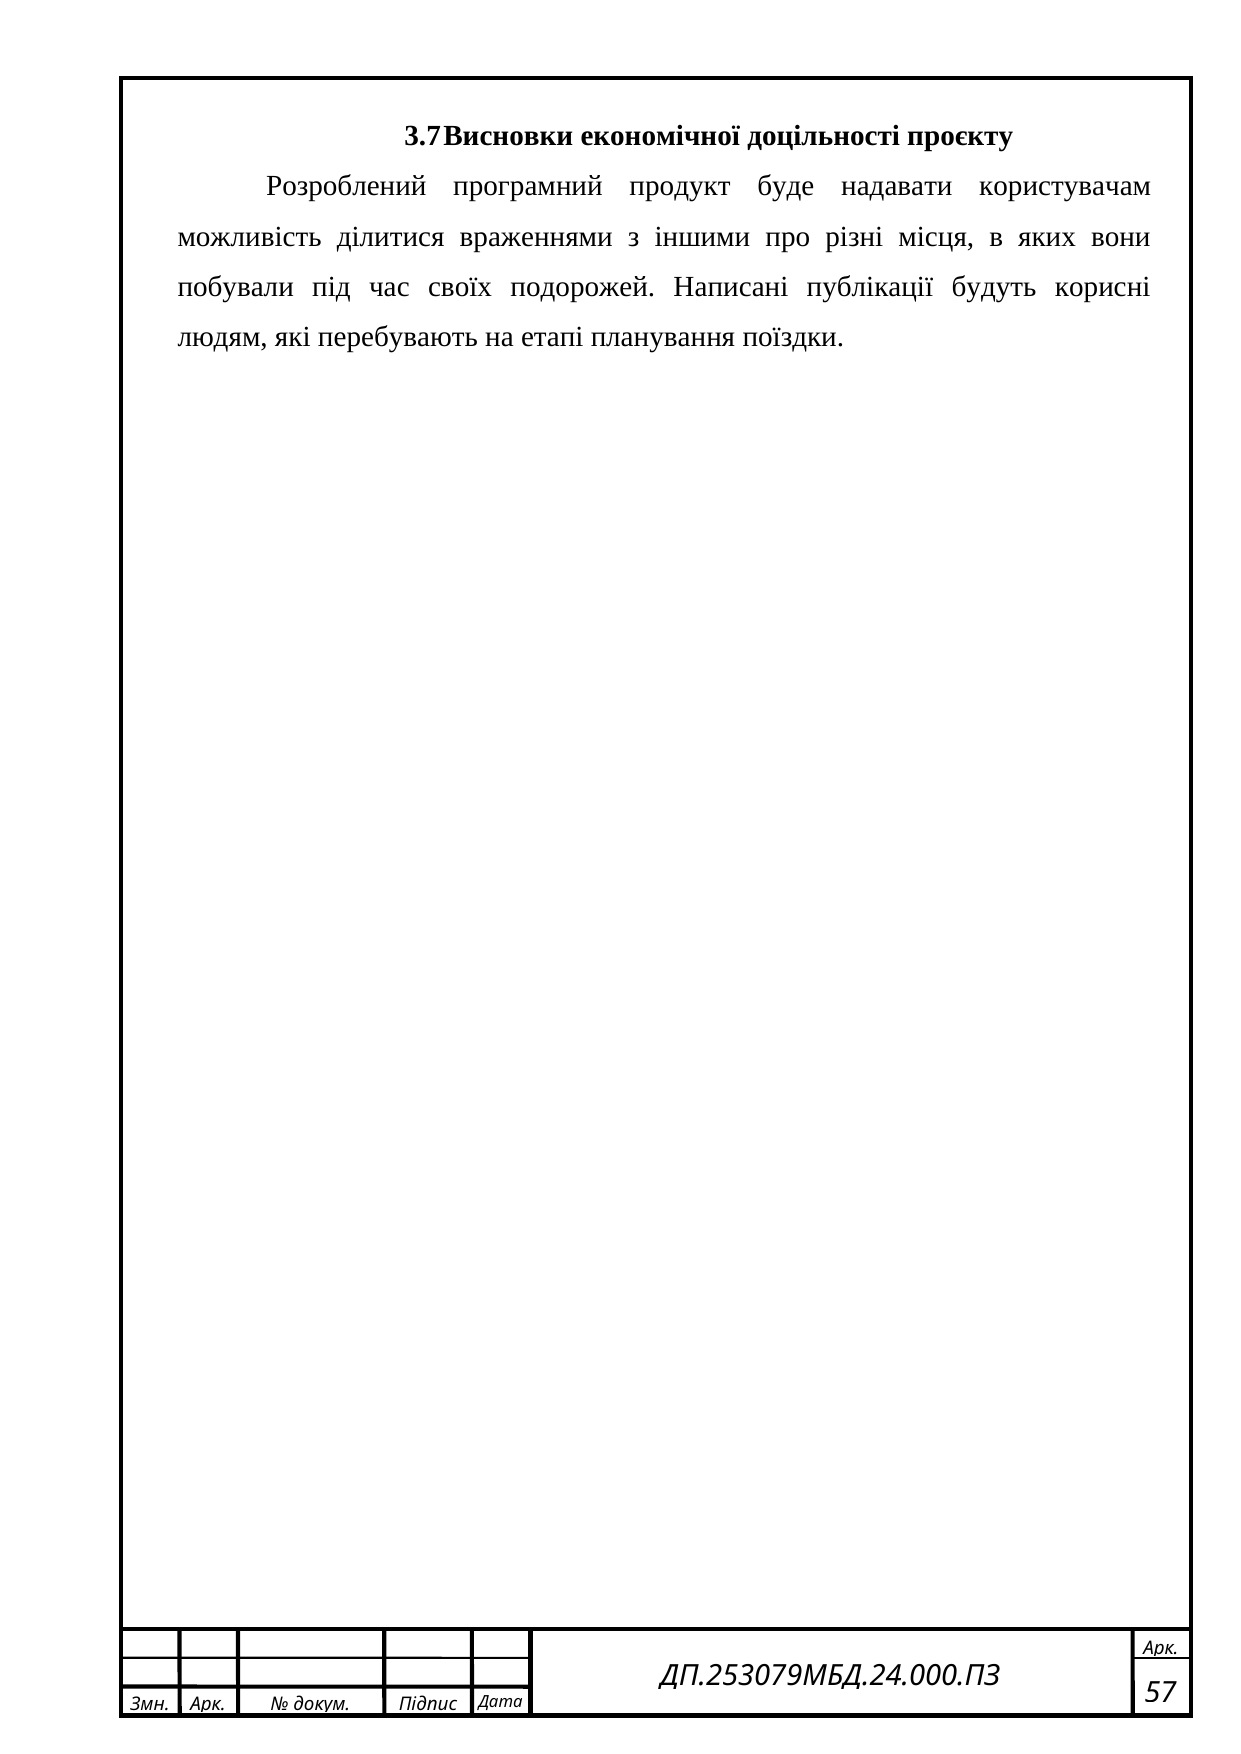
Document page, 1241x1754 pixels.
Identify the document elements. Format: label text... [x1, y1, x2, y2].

text Розроблений програмний продукт буде надавати користувачам можливість ділитися враженнями з іншими про різні місця, в яких вони побували під час своїх подорожей. Написані публікації будуть корисні людям, які перебувають на етапі планування поїздки. [177, 168, 1152, 353]
list Висновки економічної доцільності проєкту [266, 118, 1152, 152]
